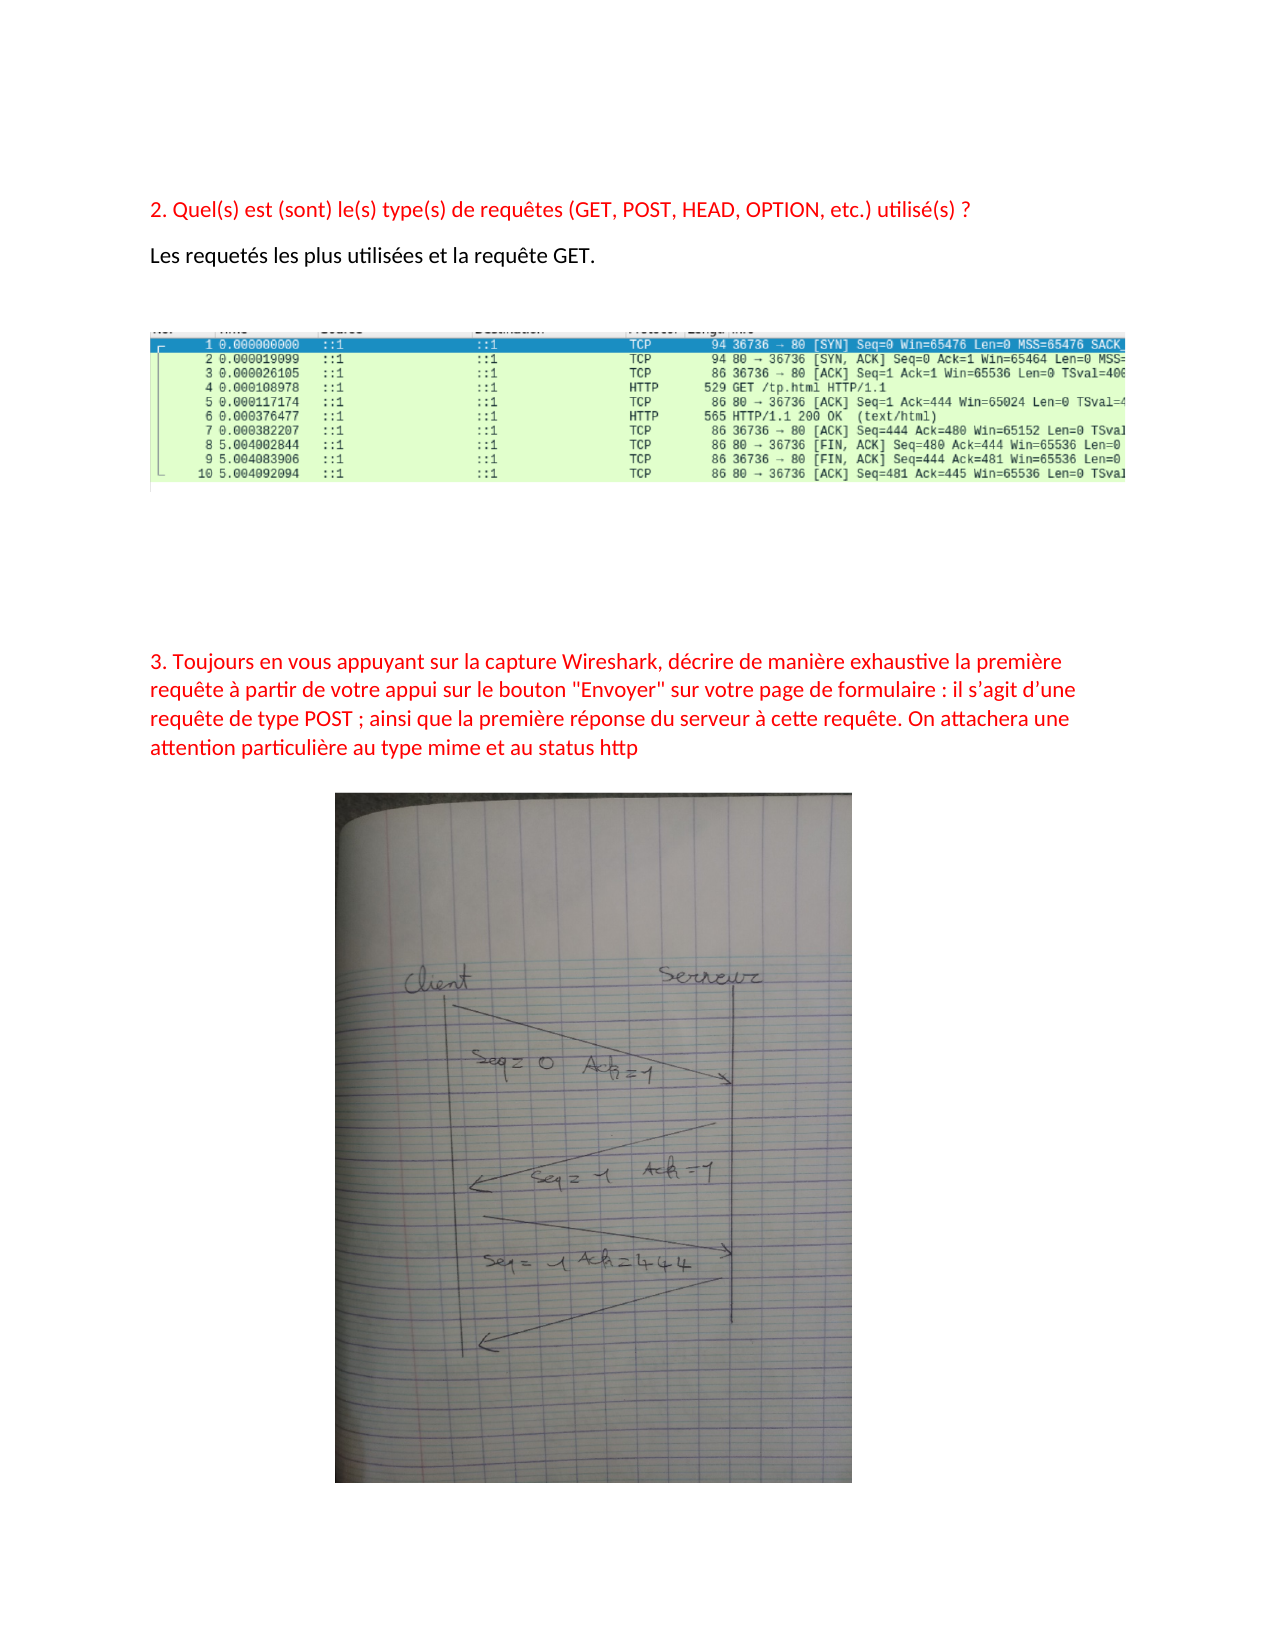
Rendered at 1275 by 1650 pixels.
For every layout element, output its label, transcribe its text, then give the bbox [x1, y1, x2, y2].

text Les requetés les plus utilisées et la requête GET. [150, 241, 1125, 269]
text 2. Quel(s) est (sont) le(s) type(s) de requêtes (GET, POST, HEAD, OPTION, etc.) utilisé(s) ? [150, 196, 1125, 223]
text 3. Toujours en vous appuyant sur la capture Wireshark, décrire de manière exhaustive la première requête à partir de votre appui sur le bouton "Envoyer" sur votre page de formulaire : il s’agit d’une requête de type POST ; ainsi que la première réponse du serveur à cette requête. On attachera une attention particulière au type mime et au status http [150, 647, 1125, 761]
picture [150, 332, 1125, 492]
picture [335, 793, 852, 1482]
